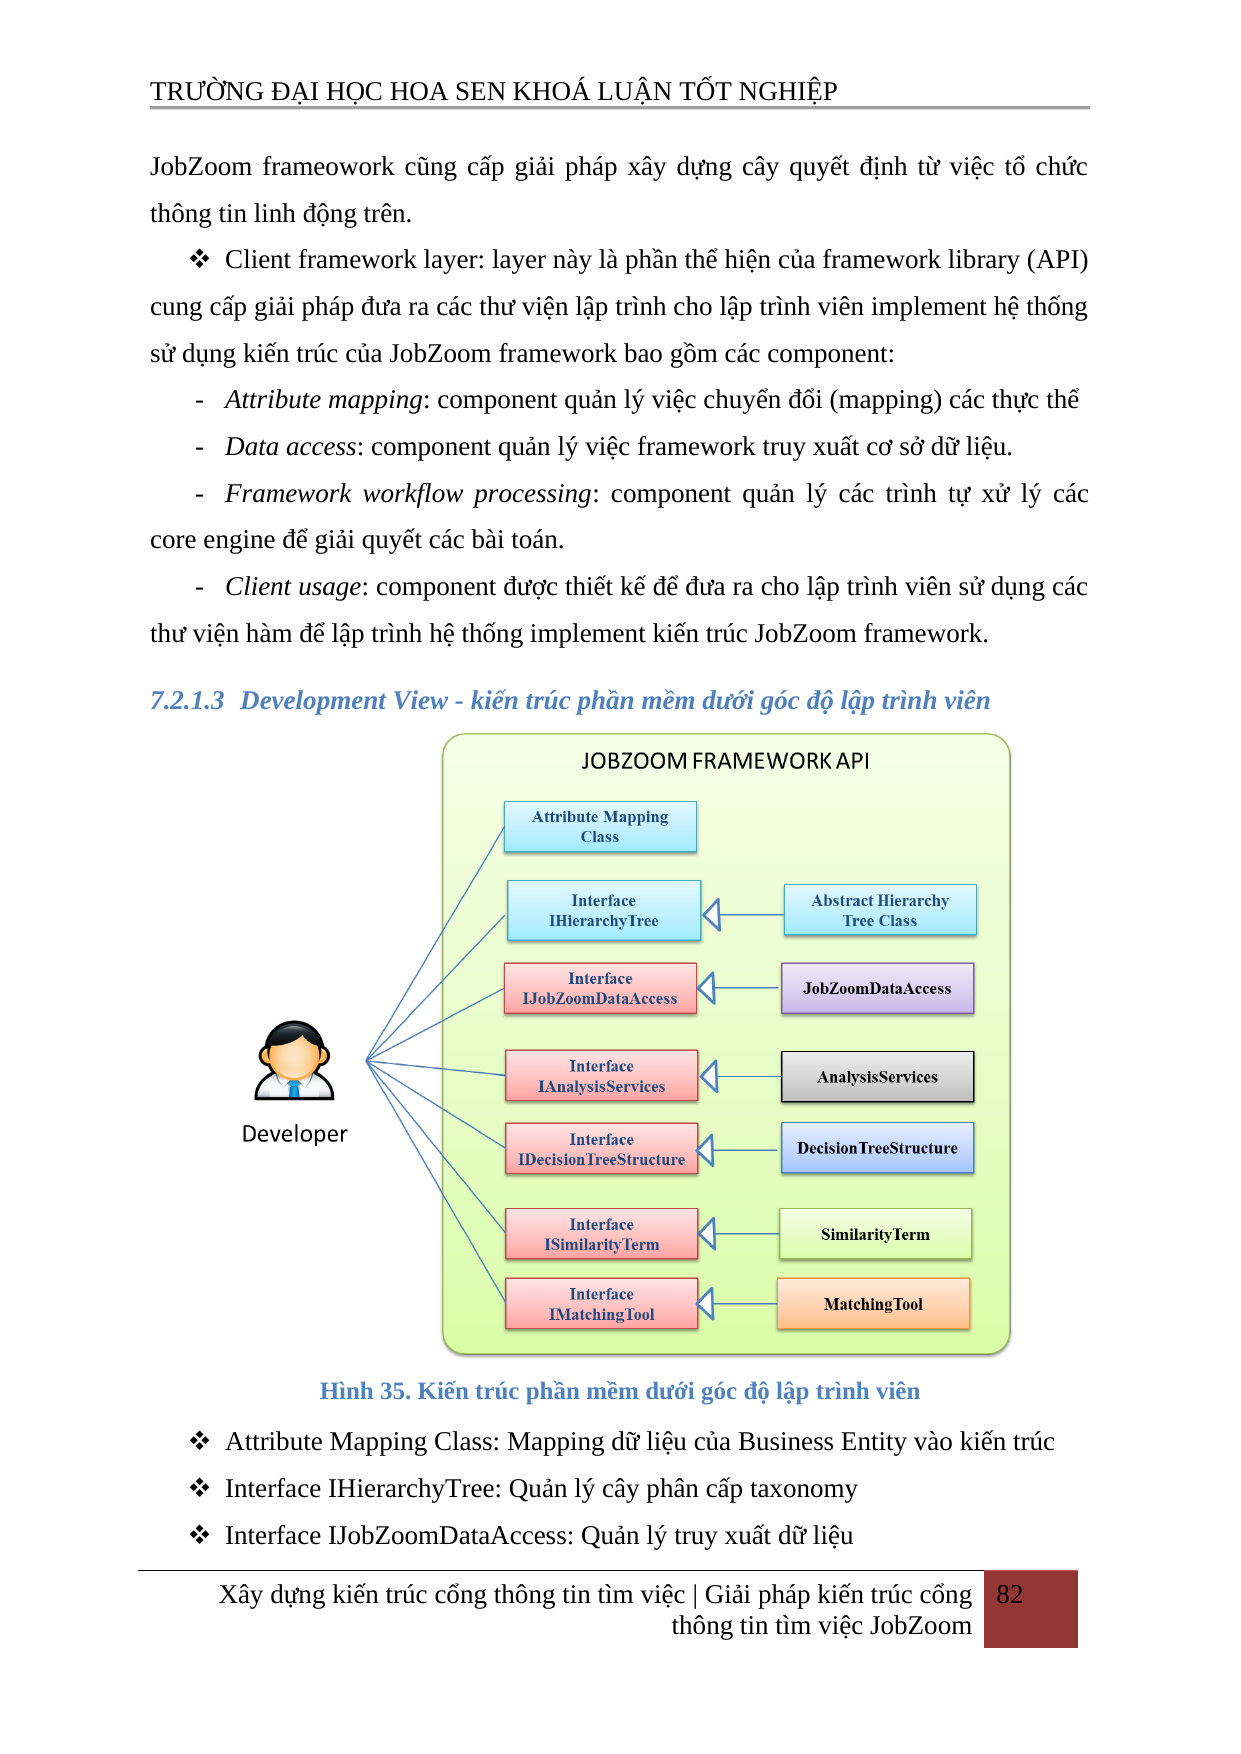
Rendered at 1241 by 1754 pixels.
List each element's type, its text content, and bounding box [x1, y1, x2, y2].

list Framework workflow processing: component quản lý các trình tự xử lý các core engine để giải quyết các bài toán. [150, 477, 1090, 554]
text Hình 35. Kiến trúc phần mềm dưới góc độ lập trình viên [150, 1376, 1090, 1404]
subtitle Development View - kiến trúc phần mềm dưới góc độ lập trình viên [150, 684, 1090, 715]
list Interface IJobZoomDataAccess: Quản lý truy xuất dữ liệu [150, 1519, 1090, 1550]
list Data access: component quản lý việc framework truy xuất cơ sở dữ liệu. [150, 430, 1090, 461]
list Client usage: component được thiết kế để đưa ra cho lập trình viên sử dụng các thư viện hàm để lập trình hệ thống implement kiến trúc JobZoom framework. [150, 570, 1090, 648]
list Client framework layer: layer này là phần thể hiện của framework library (API) cung cấp giải pháp đưa ra các thư viện lập trình cho lập trình viên implement hệ thống sử dụng kiến trúc của JobZoom framework bao gồm các component: [150, 243, 1090, 368]
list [150, 150, 1090, 228]
list Interface IHierarchyTree: Quản lý cây phân cấp taxonomy [150, 1472, 1090, 1503]
picture [225, 731, 1015, 1361]
list Attribute Mapping Class: Mapping dữ liệu của Business Entity vào kiến trúc [150, 1425, 1090, 1457]
list Attribute mapping: component quản lý việc chuyển đổi (mapping) các thực thể [150, 383, 1090, 414]
